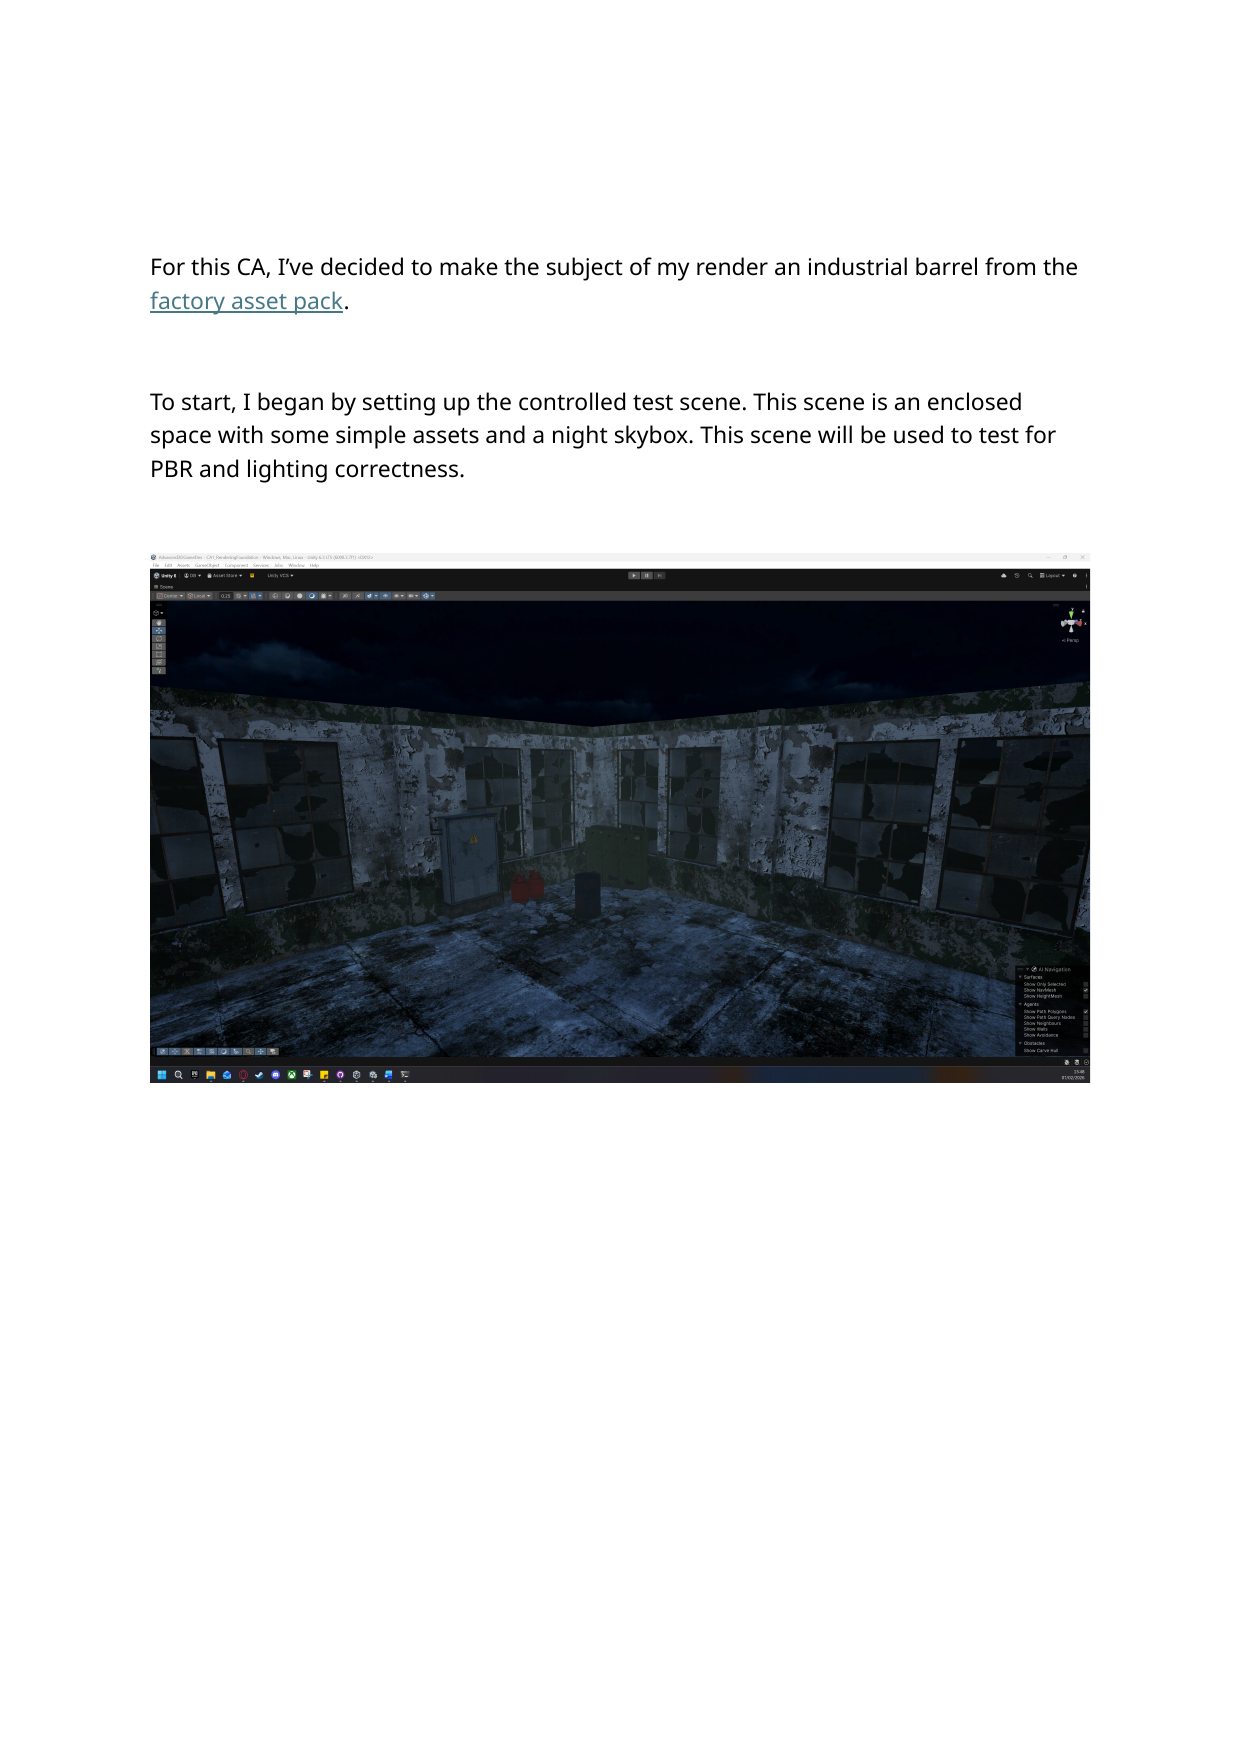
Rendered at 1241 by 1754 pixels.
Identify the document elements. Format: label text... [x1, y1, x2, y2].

picture [150, 553, 1091, 1083]
text For this CA, I’ve decided to make the subject of my render an industrial barrel from the factory asset pack. [150, 251, 1090, 316]
text To start, I began by setting up the controlled test scene. This scene is an enclosed space with some simple assets and a night skybox. This scene will be used to test for PBR and lighting correctness. [150, 385, 1090, 484]
